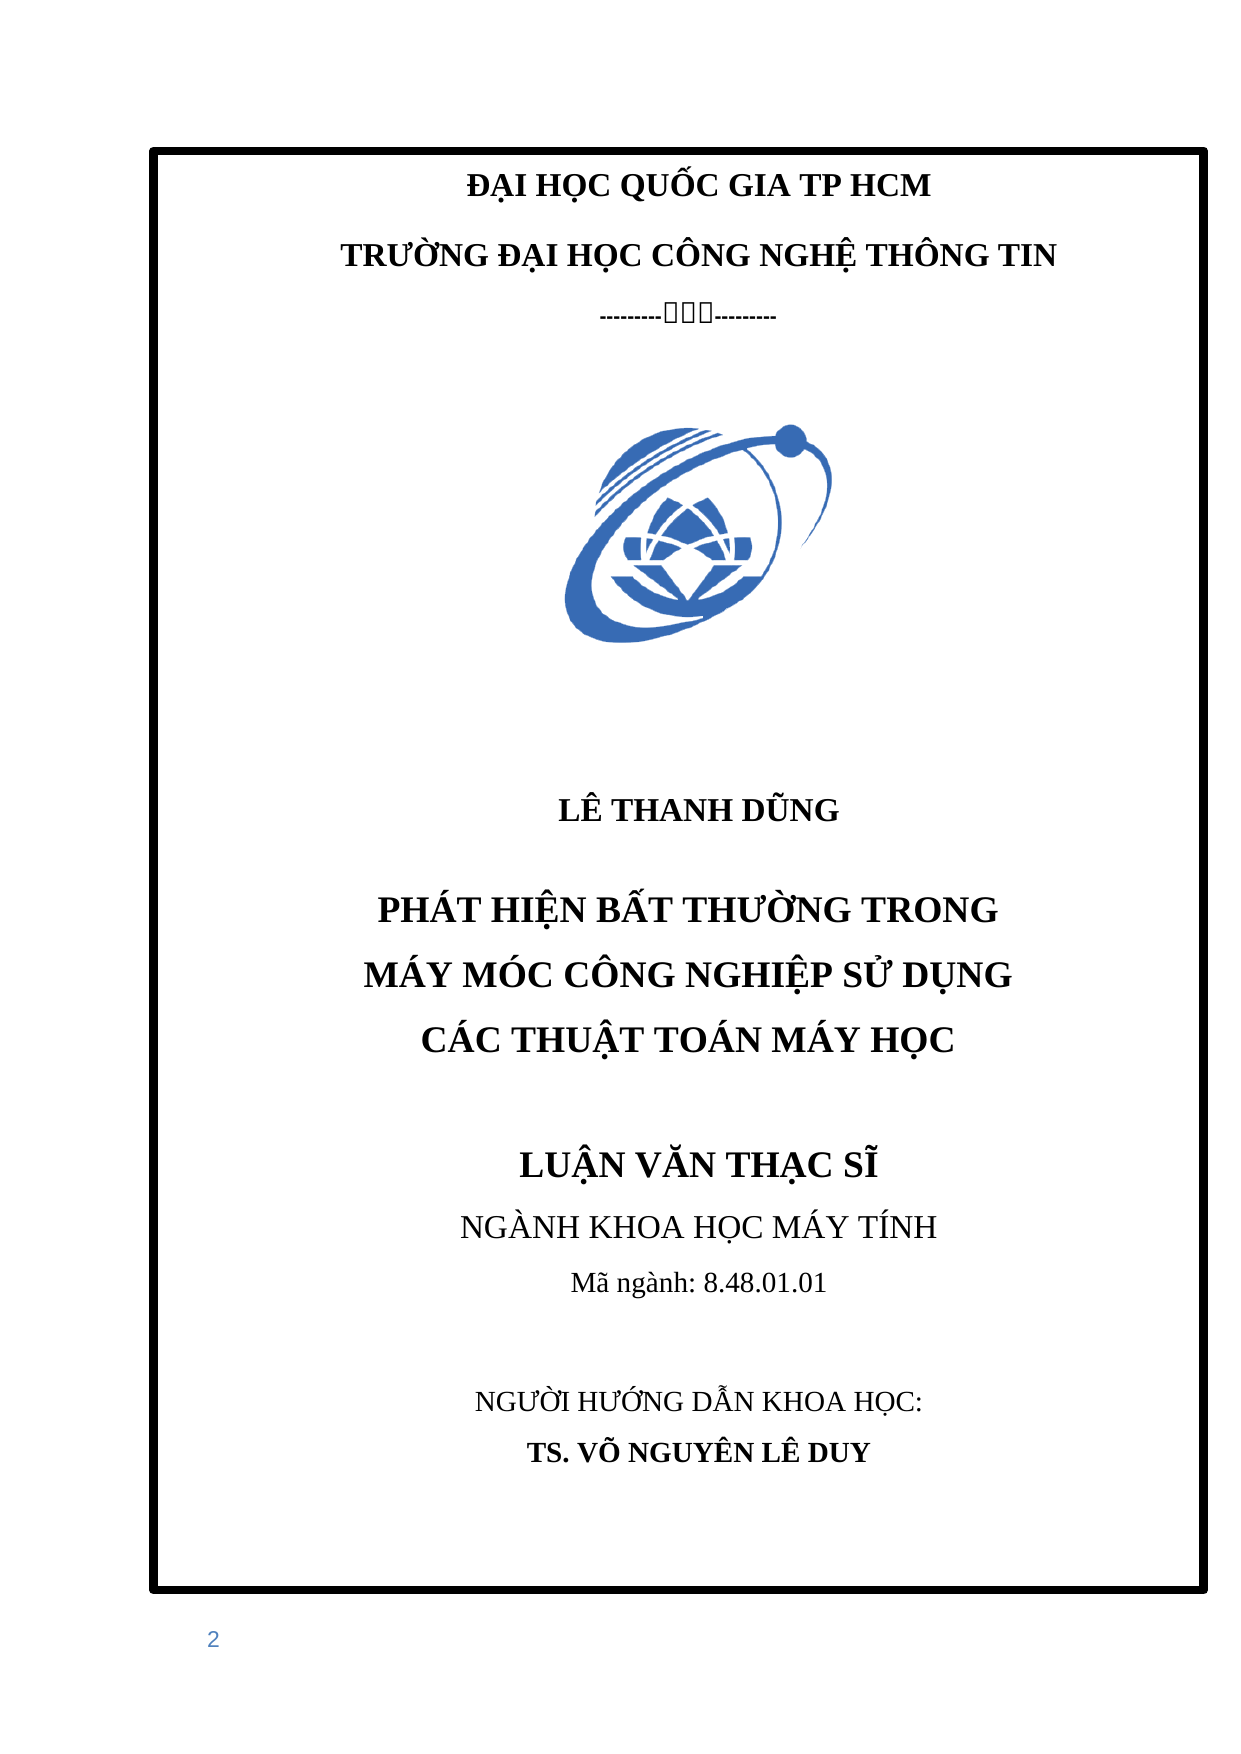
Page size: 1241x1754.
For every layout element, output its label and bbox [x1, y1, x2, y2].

picture [563, 423, 834, 650]
